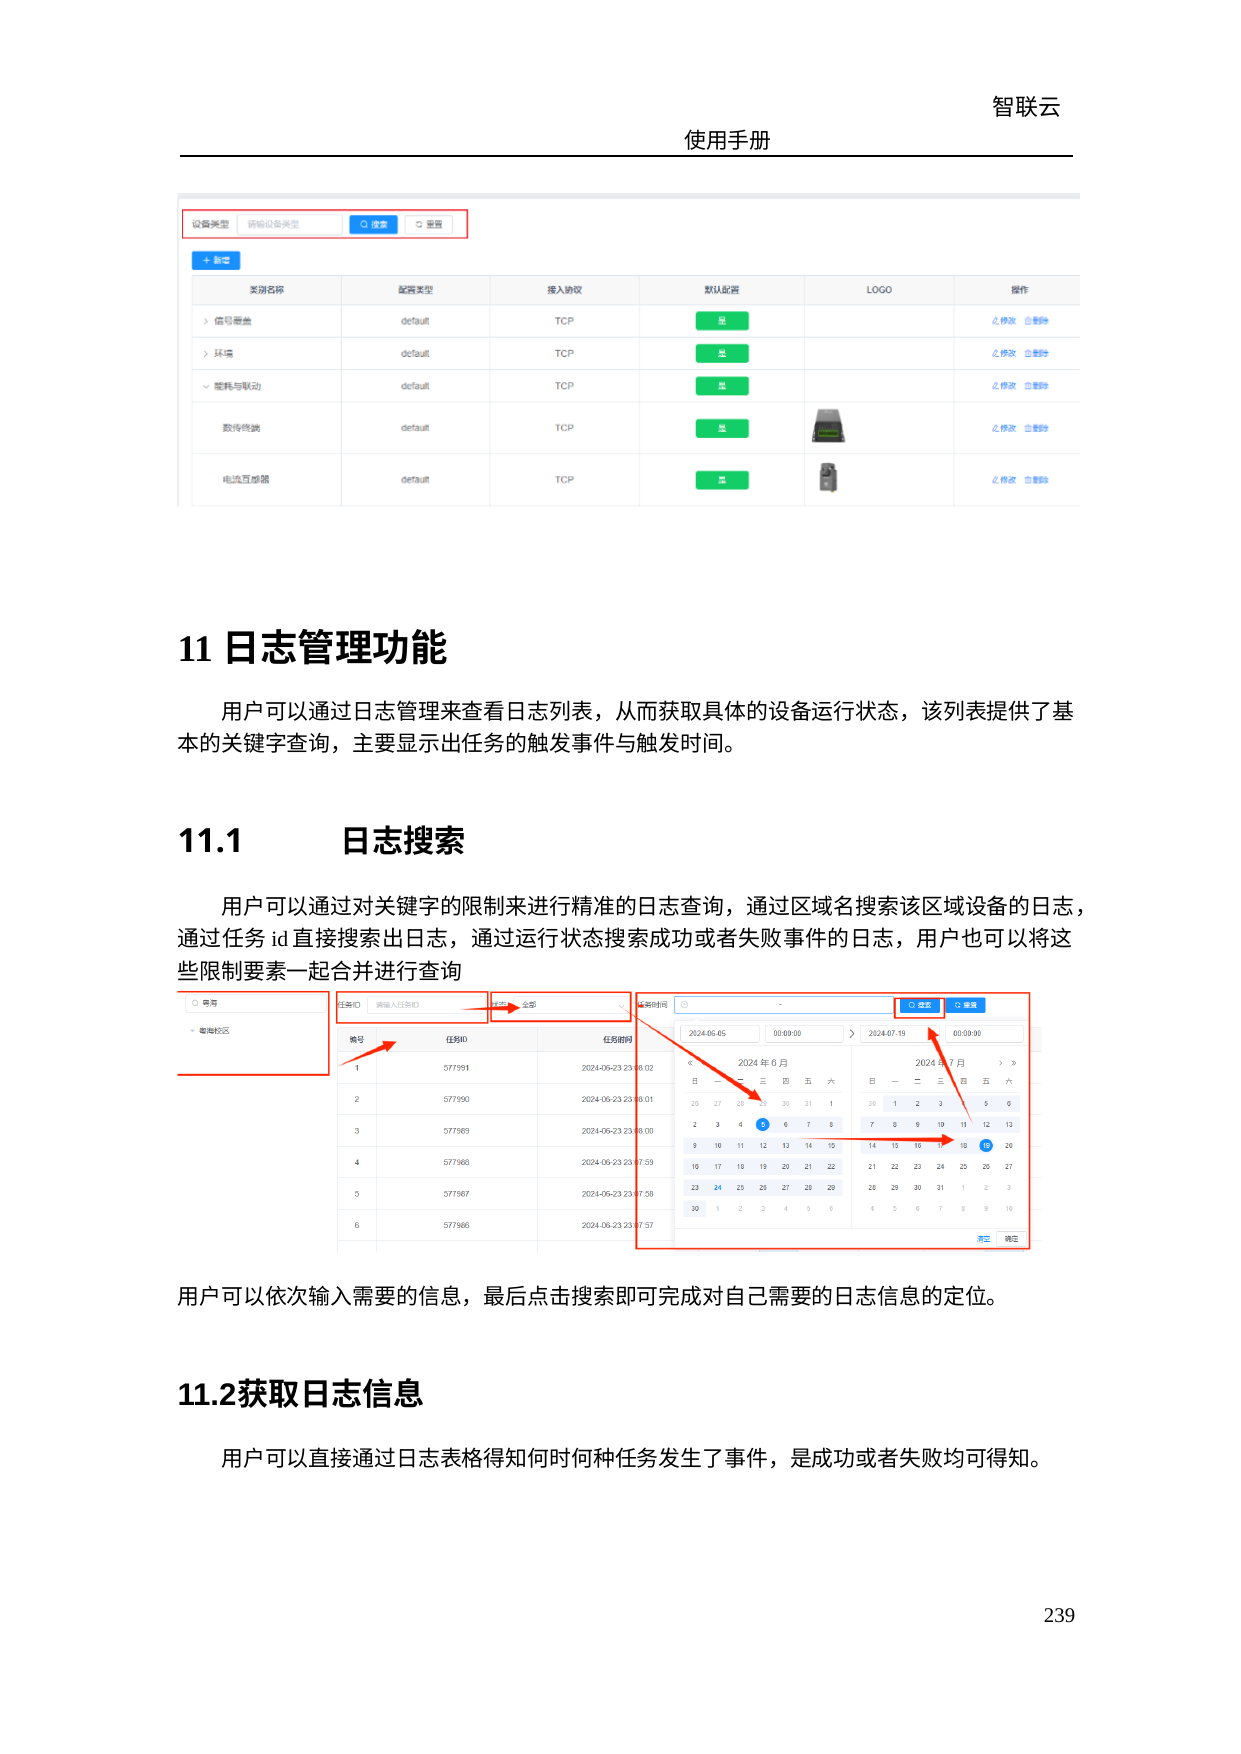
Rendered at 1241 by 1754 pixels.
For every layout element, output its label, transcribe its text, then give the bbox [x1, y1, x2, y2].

text 用户可以依次输入需要的信息，最后点击搜索即可完成对自己需要的日志信息的定位。 [177, 1278, 1075, 1311]
picture [177, 193, 1081, 531]
picture [177, 986, 1042, 1252]
text 用户可以通过日志管理来查看日志列表，从而获取具体的设备运行状态，该列表提供了基本的关键字查询，主要显示出任务的触发事件与触发时间。 [177, 693, 1075, 758]
subtitle 日志管理功能 [177, 612, 1075, 677]
subtitle 获取日志信息 [177, 1360, 1075, 1425]
text 用户可以直接通过日志表格得知何时何种任务发生了事件，是成功或者失败均可得知。 [177, 1441, 1075, 1473]
text 用户可以通过对关键字的限制来进行精准的日志查询，通过区域名搜索该区域设备的日志，通过任务id直接搜索出日志，通过运行状态搜索成功或者失败事件的日志，用户也可以将这些限制要素一起合并进行查询 [177, 888, 1075, 986]
subtitle 日志搜索 [177, 807, 1075, 872]
